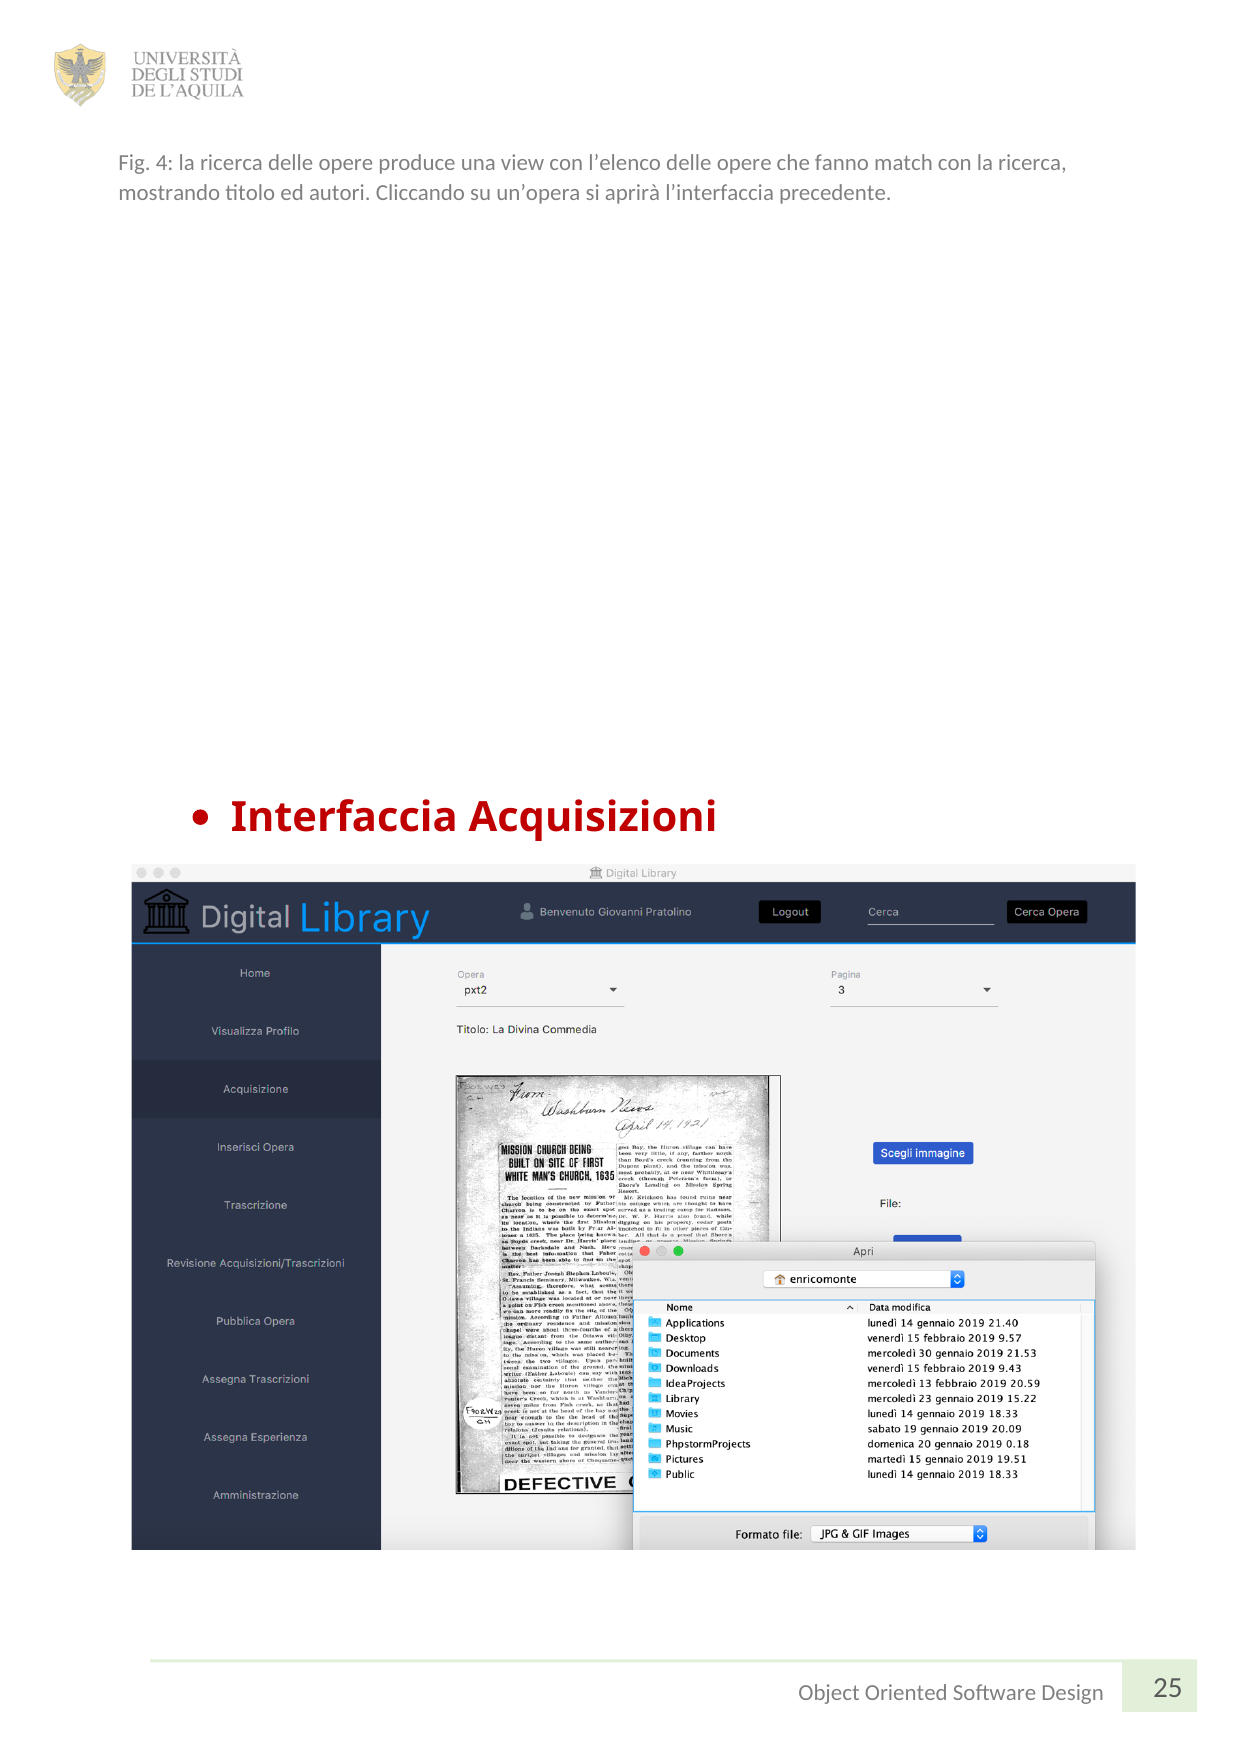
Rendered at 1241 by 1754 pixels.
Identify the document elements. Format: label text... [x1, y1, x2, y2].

picture [33, 27, 279, 120]
text Fig. 4: la ricerca delle opere produce una view con l’elenco delle opere che fanno match con la ricerca, mostrando titolo ed autori. Cliccando su un’opera si aprirà l’interfaccia precedente. [118, 148, 1122, 206]
picture [131, 864, 1136, 1550]
list Interfaccia Acquisizioni [193, 787, 1122, 844]
